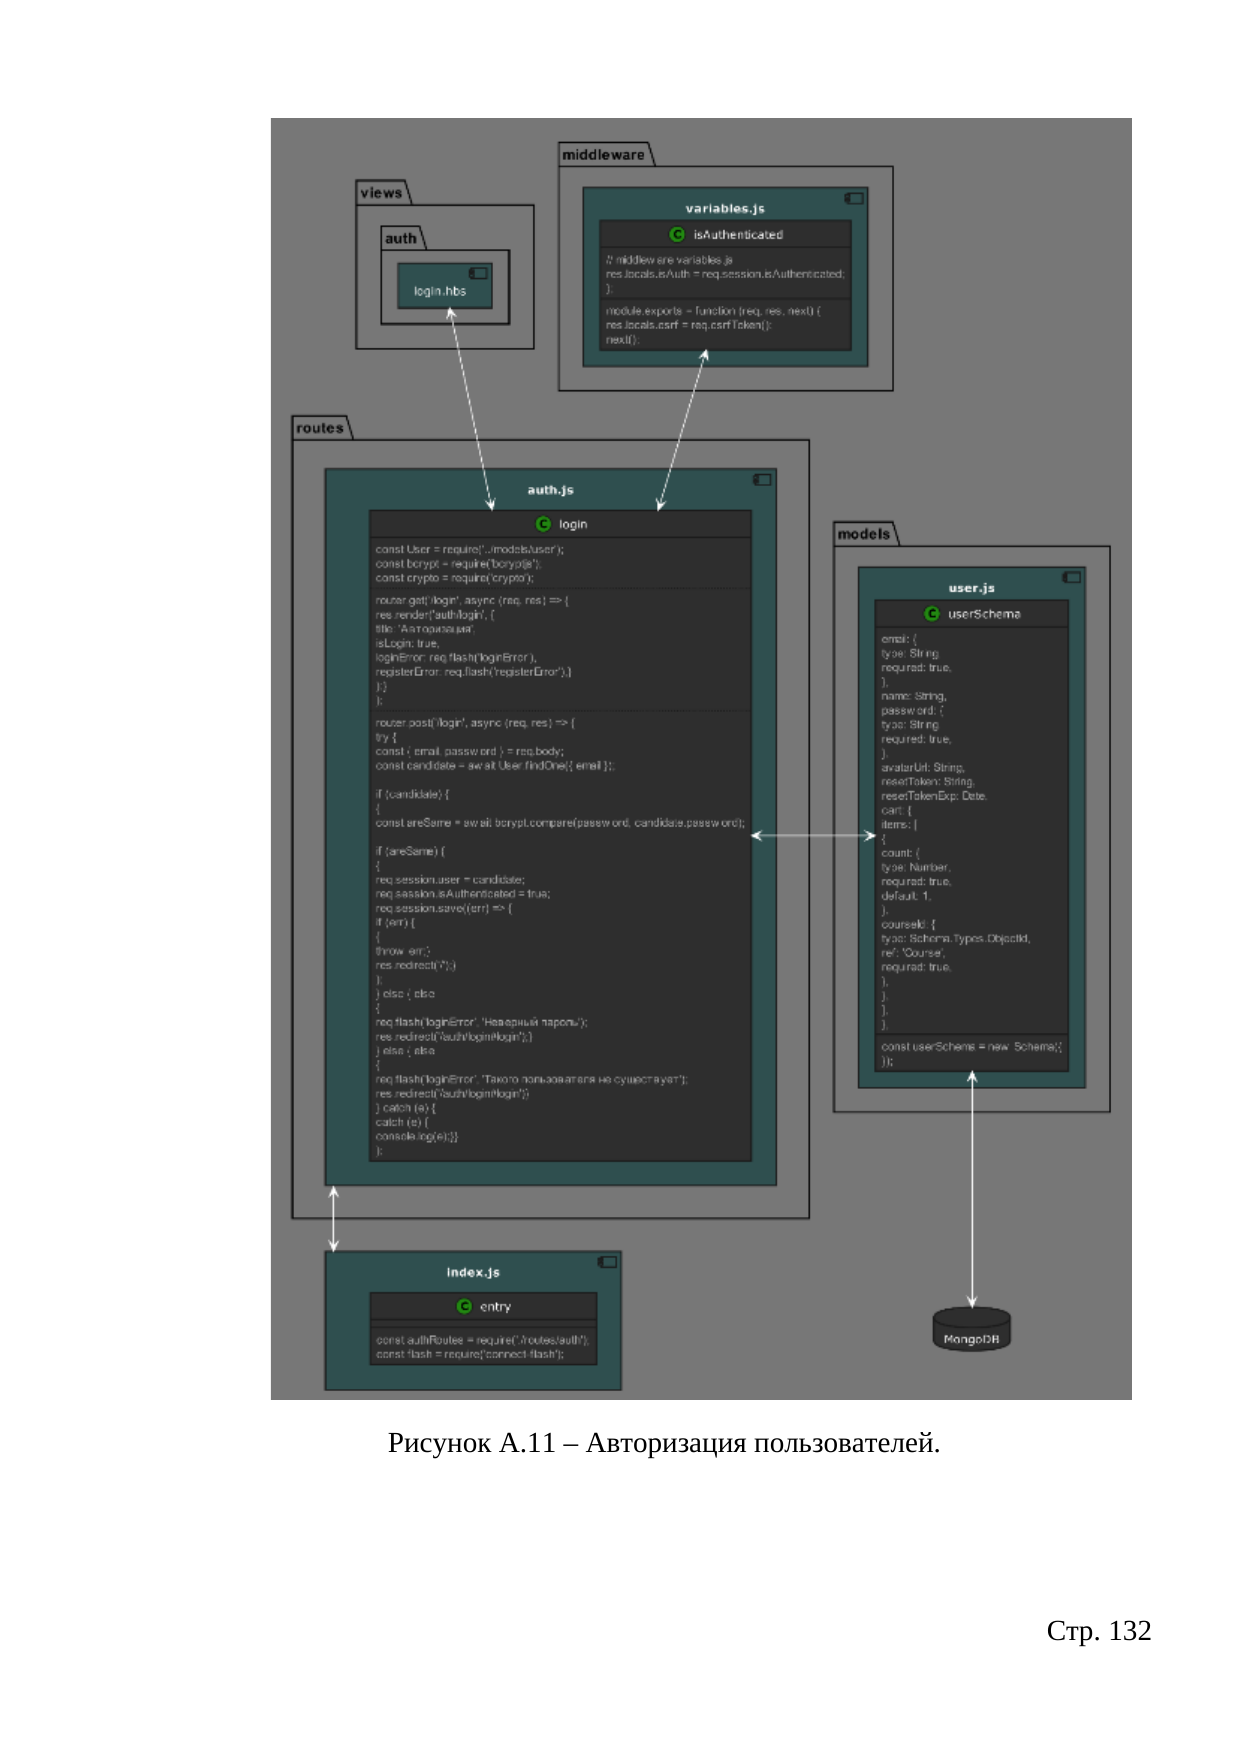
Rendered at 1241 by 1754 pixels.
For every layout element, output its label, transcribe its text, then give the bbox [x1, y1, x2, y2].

picture [270, 118, 1132, 1400]
text Рисунок А.11 – Авторизация пользователей. [177, 1425, 1152, 1459]
